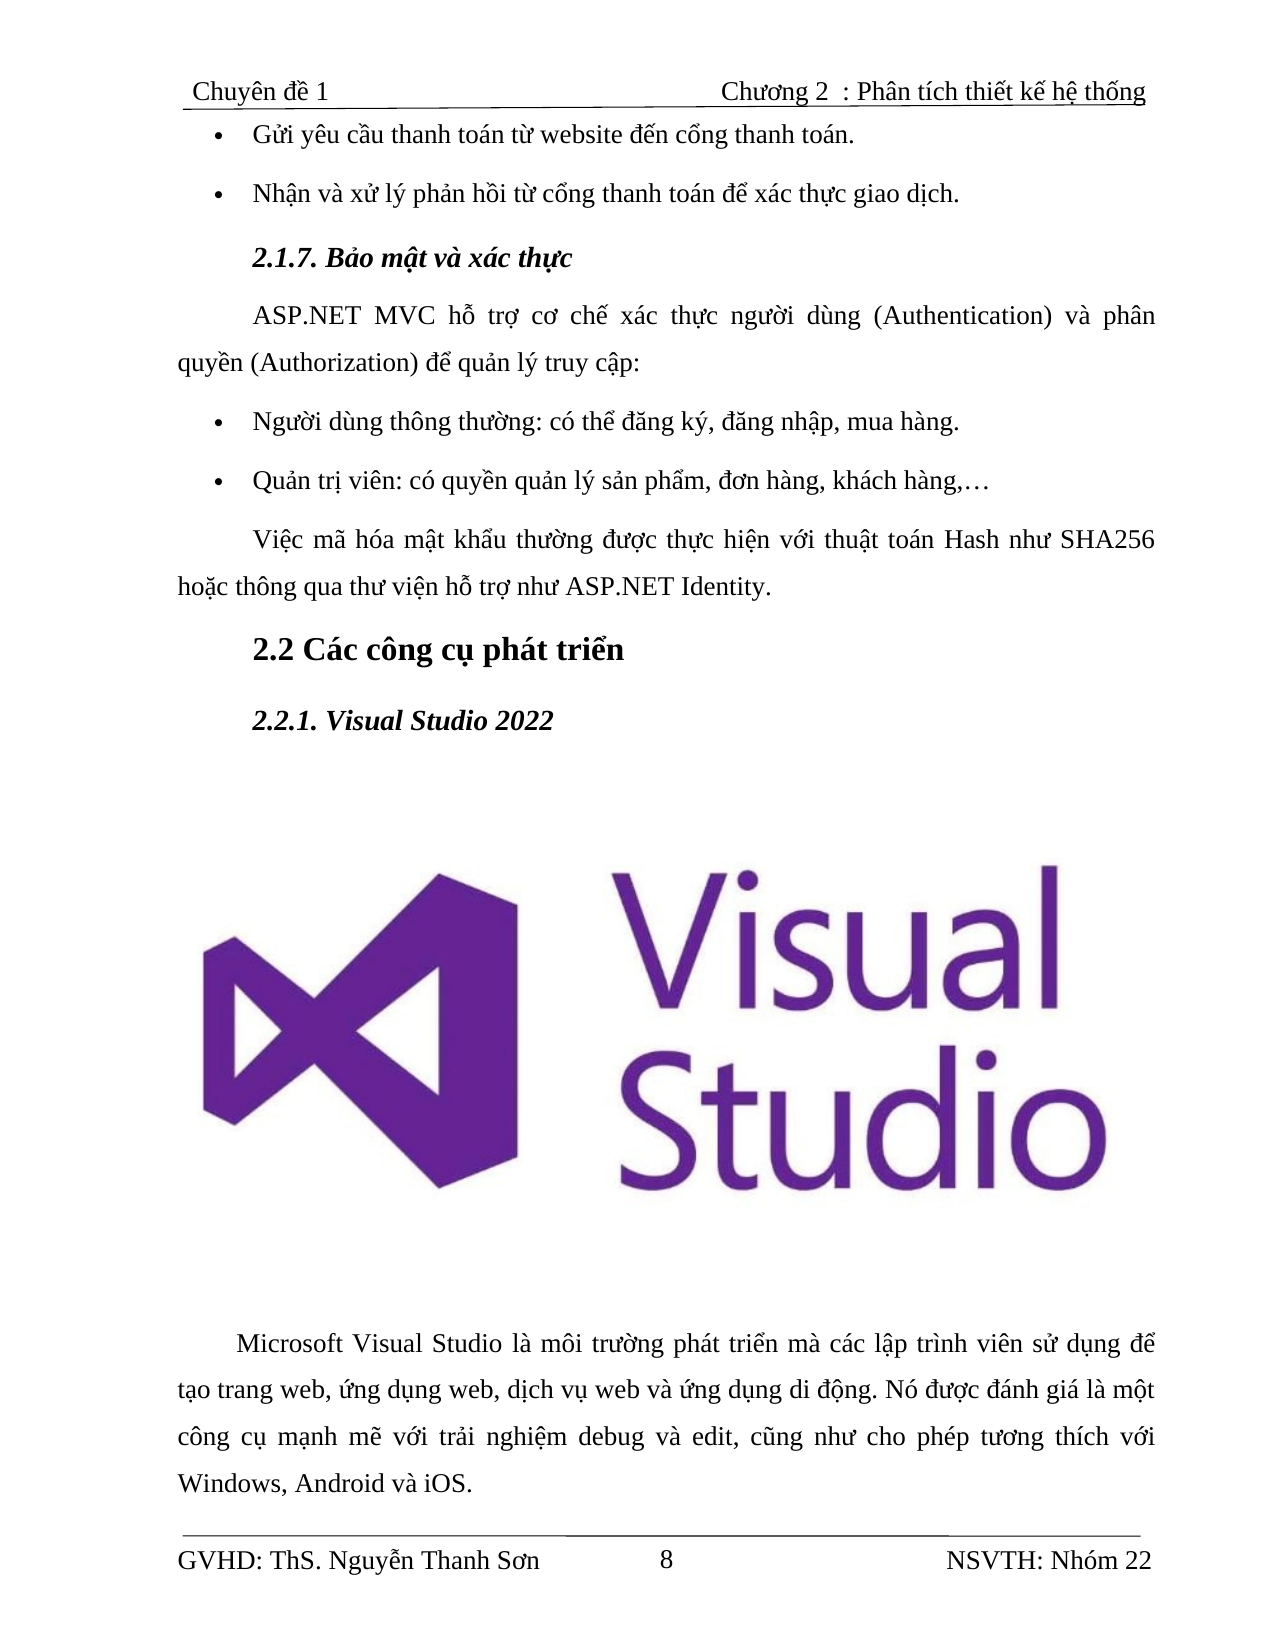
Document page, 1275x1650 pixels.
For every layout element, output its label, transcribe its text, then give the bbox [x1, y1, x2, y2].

subtitle 2.2 Các công cụ phát triển [177, 629, 1157, 668]
subtitle 2.1.7. Bảo mật và xác thực [177, 241, 1157, 274]
list Gửi yêu cầu thanh toán từ website đến cổng thanh toán. [215, 118, 1157, 149]
text ASP.NET MVC hỗ trợ cơ chế xác thực người dùng (Authentication) và phân quyền (Authorization) để quản lý truy cập: [177, 299, 1157, 377]
subtitle 2.2.1. Visual Studio 2022 [177, 703, 1157, 737]
text Microsoft Visual Studio là môi trường phát triển mà các lập trình viên sử dụng để tạo trang web, ứng dụng web, dịch vụ web và ứng dụng di động. Nó được đánh giá là một công cụ mạnh mẽ với trải nghiệm debug và edit, cũng như cho phép tương thích với Windows, Android và iOS. [177, 1327, 1157, 1498]
list Nhận và xử lý phản hồi từ cổng thanh toán để xác thực giao dịch. [215, 177, 1157, 208]
list Quản trị viên: có quyền quản lý sản phẩm, đơn hàng, khách hàng,… [215, 464, 1157, 495]
text Việc mã hóa mật khẩu thường được thực hiện với thuật toán Hash như SHA256 hoặc thông qua thư viện hỗ trợ như ASP.NET Identity. [177, 523, 1157, 601]
picture [177, 762, 1157, 1299]
list Người dùng thông thường: có thể đăng ký, đăng nhập, mua hàng. [215, 405, 1157, 436]
